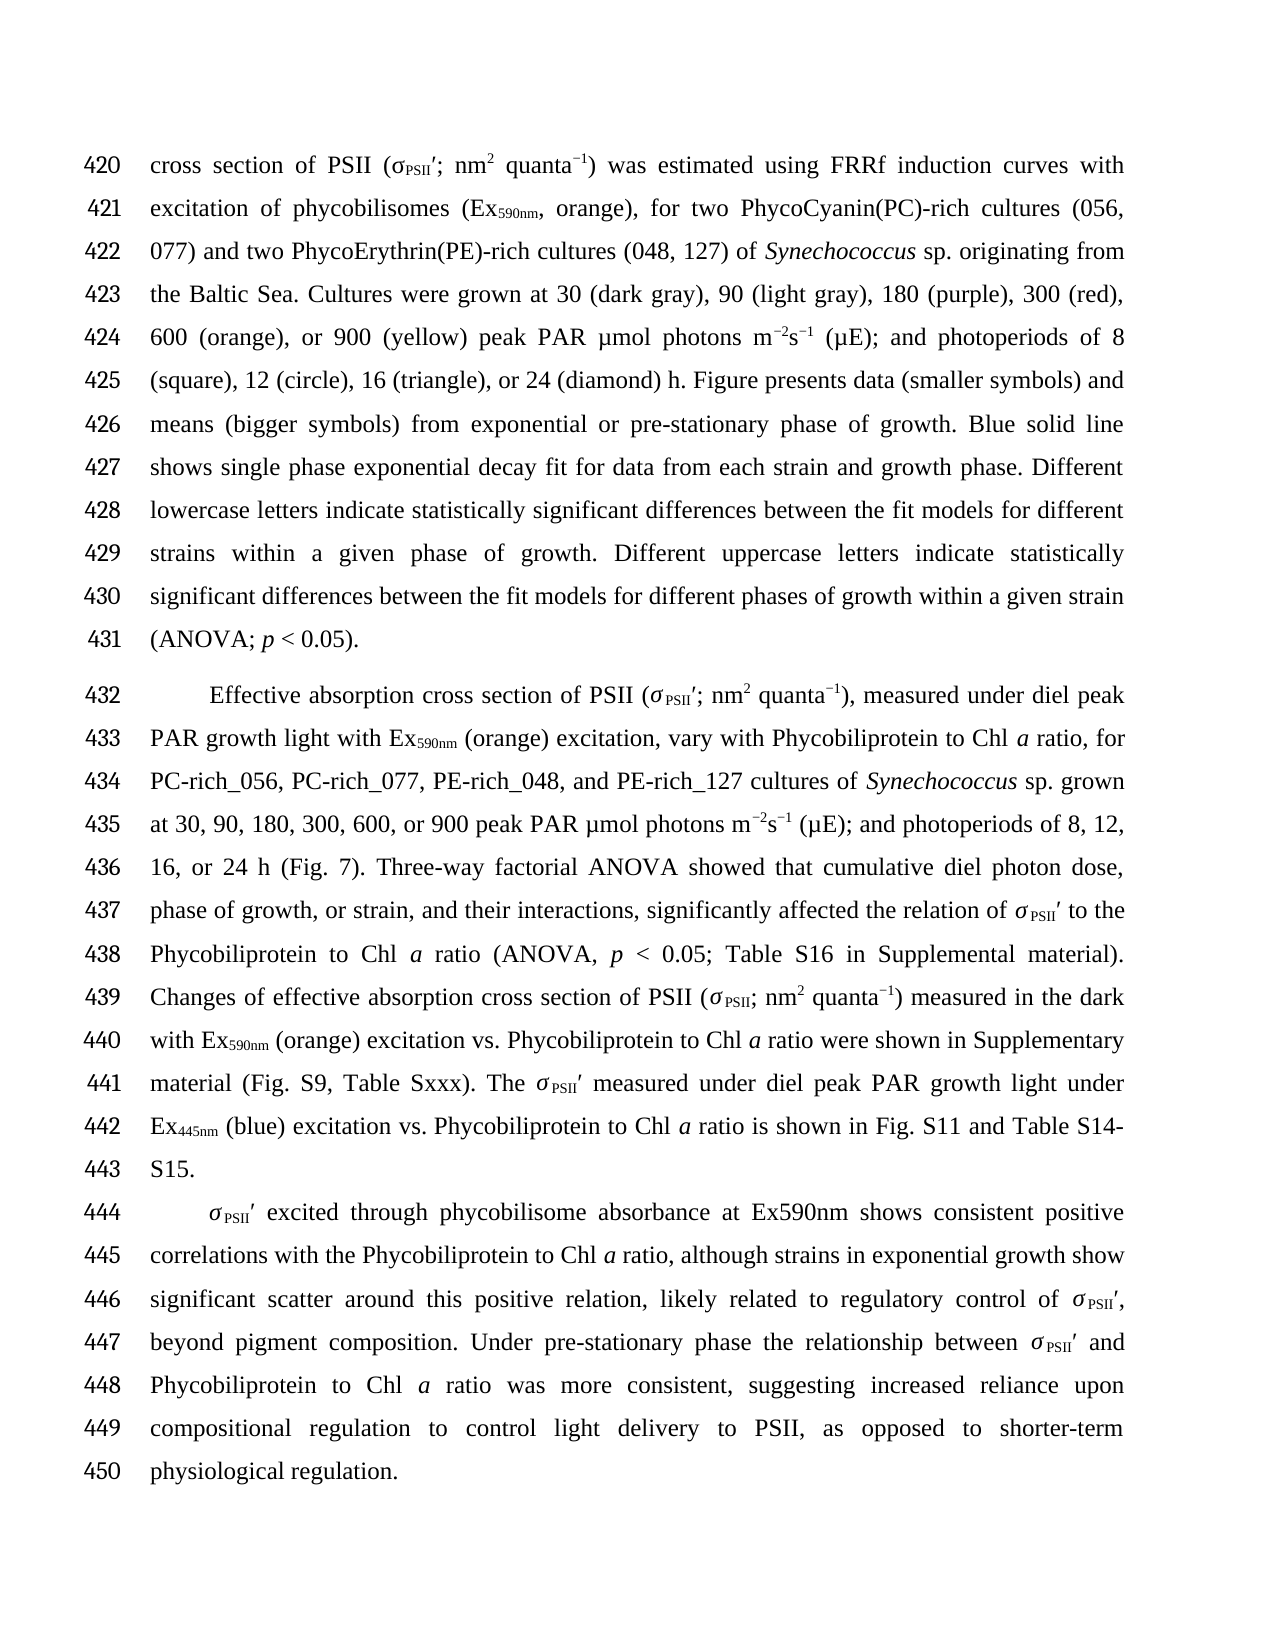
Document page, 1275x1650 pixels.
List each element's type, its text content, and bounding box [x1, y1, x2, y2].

text PSIIʹ excited through phycobilisome absorbance at Ex590nm shows consistent positive correlations with the Phycobiliprotein to Chl a ratio, although strains in exponential growth show significant scatter around this positive relation, likely related to regulatory control of PSIIʹ, beyond pigment composition. Under pre-stationary phase the relationship between PSIIʹ and Phycobiliprotein to Chl a ratio was more consistent, suggesting increased reliance upon compositional regulation to control light delivery to PSII, as opposed to shorter-term physiological regulation. [150, 1197, 1125, 1485]
text Effective absorption cross section of PSII (PSIIʹ; nm2 quanta−1), measured under diel peak PAR growth light with Ex590nm (orange) excitation, vary with Phycobiliprotein to Chl a ratio, for PC-rich_056, PC-rich_077, PE-rich_048, and PE-rich_127 cultures of Synechococcus sp. grown at 30, 90, 180, 300, 600, or 900 peak PAR µmol photons m−2s−1 (µE); and photoperiods of 8, 12, 16, or 24 h (Fig. 7). Three-way factorial ANOVA showed that cumulative diel photon dose, phase of growth, or strain, and their interactions, significantly affected the relation of PSIIʹ to the Phycobiliprotein to Chl a ratio (ANOVA, p < 0.05; Table S16 in Supplemental material). Changes of effective absorption cross section of PSII (PSII; nm2 quanta−1) measured in the dark with Ex590nm (orange) excitation vs. Phycobiliprotein to Chl a ratio were shown in Supplementary material (Fig. S9, Table Sxxx). The PSIIʹ measured under diel peak PAR growth light under Ex445nm (blue) excitation vs. Phycobiliprotein to Chl a ratio is shown in Fig. S11 and Table S14-S15. [150, 680, 1125, 1183]
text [150, 150, 1125, 653]
